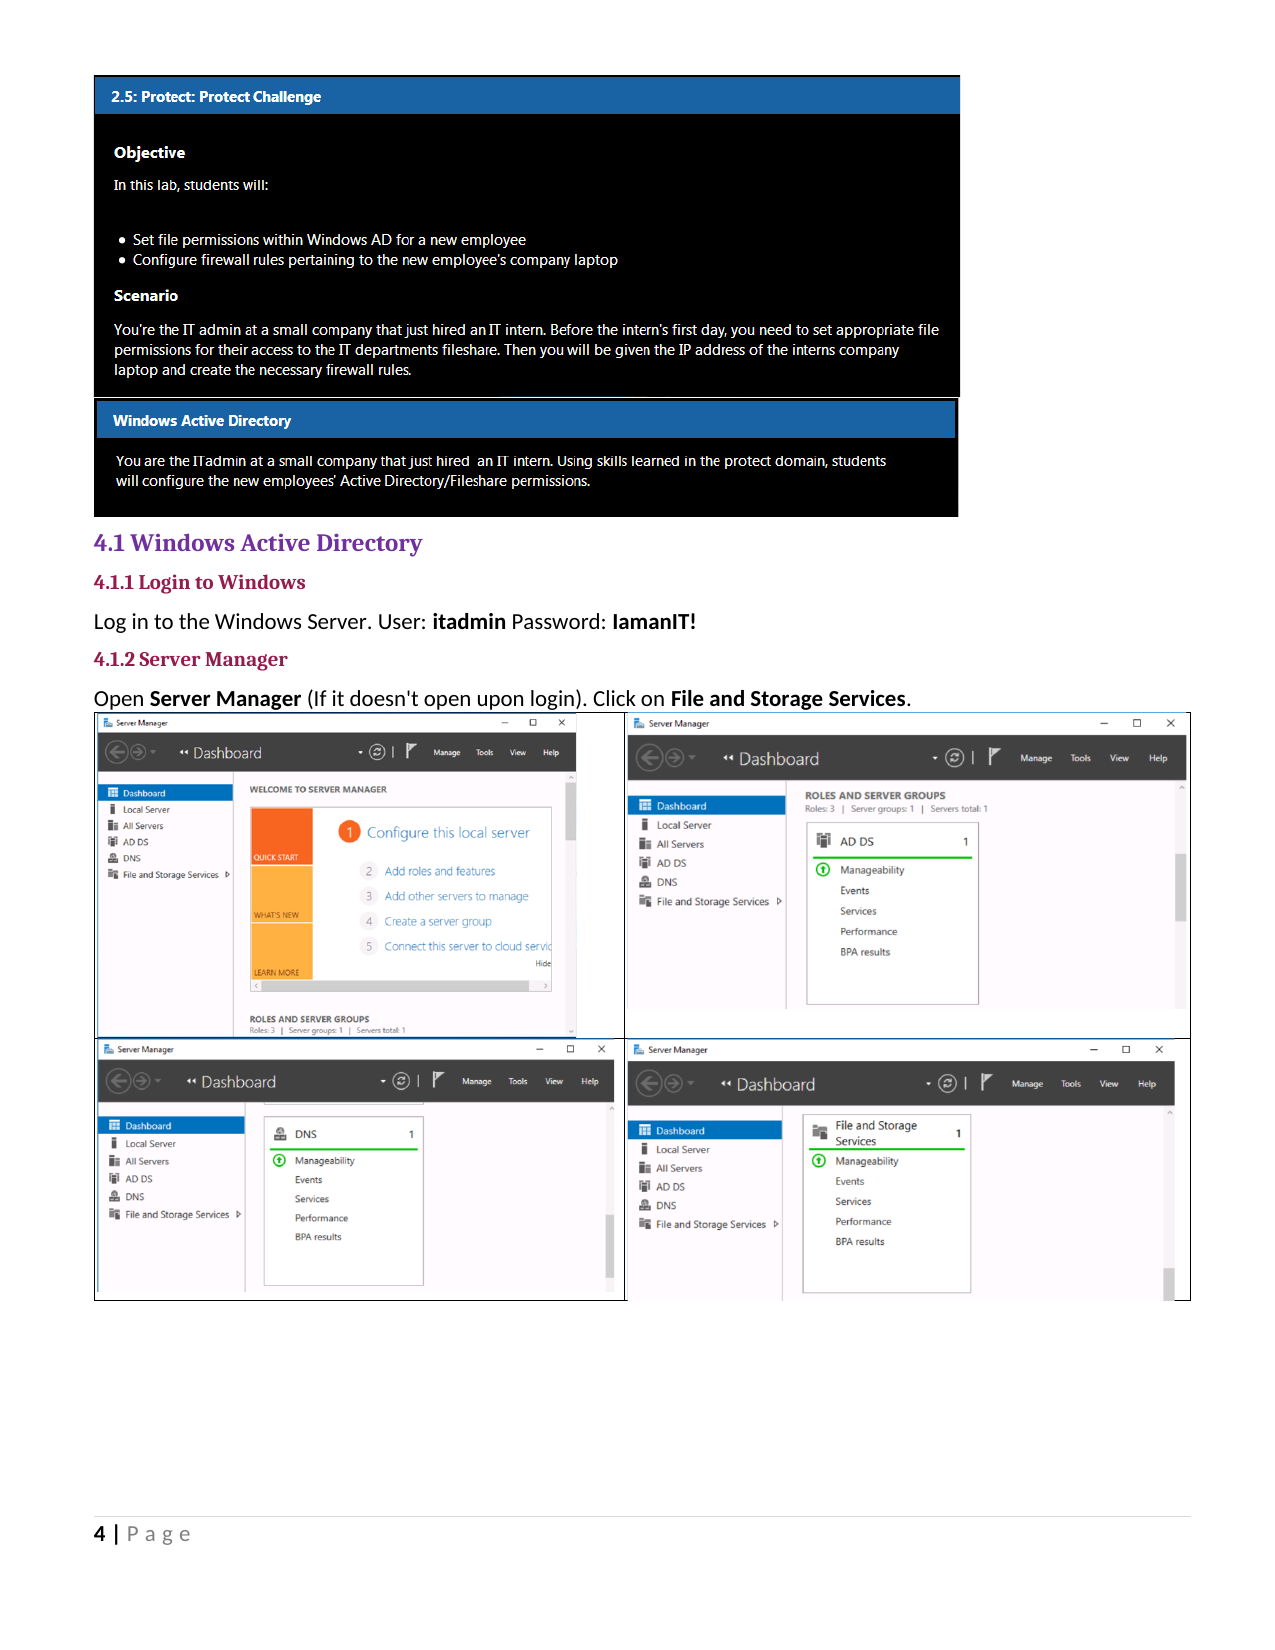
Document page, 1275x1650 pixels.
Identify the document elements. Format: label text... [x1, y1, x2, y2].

subtitle 4.1.2 Server Manager [94, 647, 1191, 671]
picture [97, 712, 615, 1292]
text Log in to the Windows Server. User: itadmin Password: IamanIT! [94, 607, 1191, 635]
table_cell [1175, 1039, 1190, 1300]
table_cell [95, 1039, 624, 1300]
subtitle 4.1.1 Login to Windows [94, 570, 1191, 594]
picture [627, 712, 1187, 1009]
picture [627, 1038, 1175, 1301]
text Open Server Manager (If it doesn't open upon login). Click on File and Storage Services. [94, 684, 1191, 712]
table_header [625, 713, 1190, 1037]
subtitle 4.1 Windows Active Directory [94, 529, 1191, 558]
table_header [577, 713, 624, 1037]
